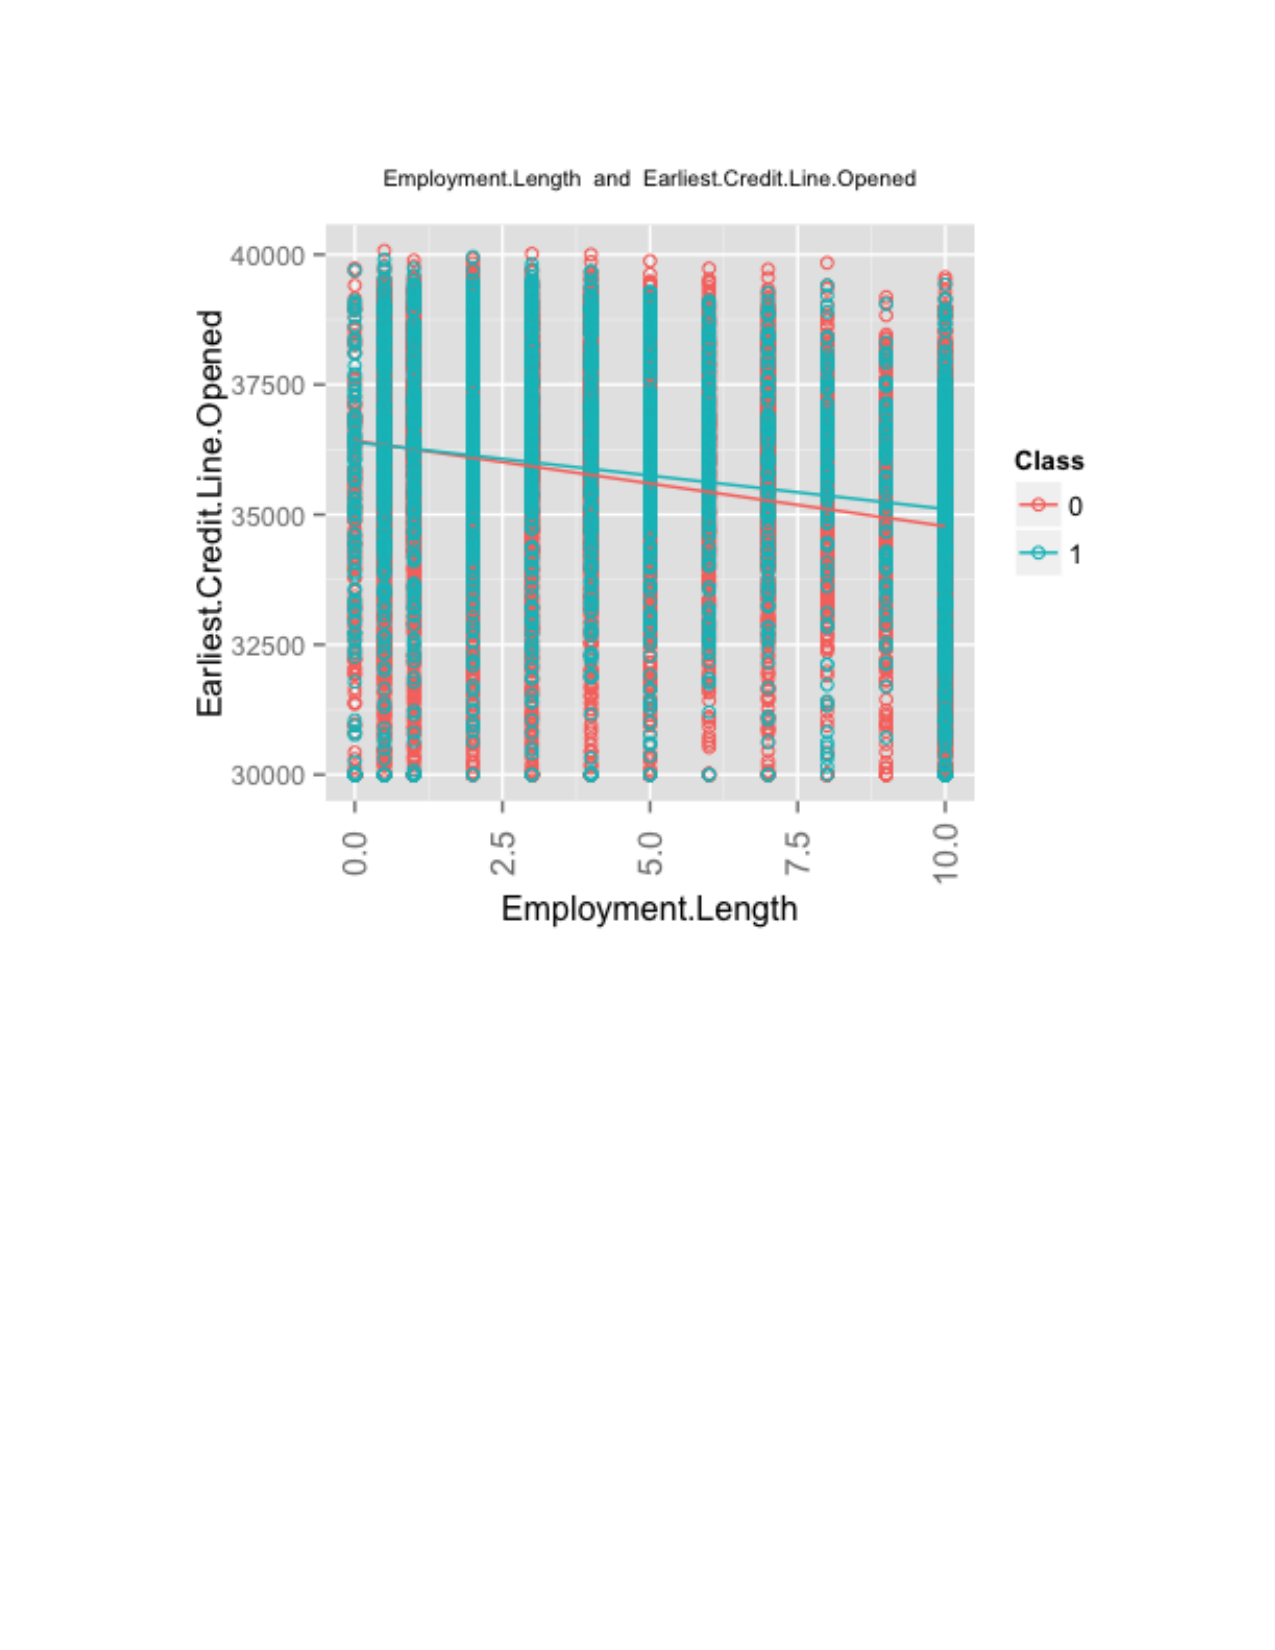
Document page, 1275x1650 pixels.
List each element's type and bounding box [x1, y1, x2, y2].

picture [168, 150, 1169, 950]
